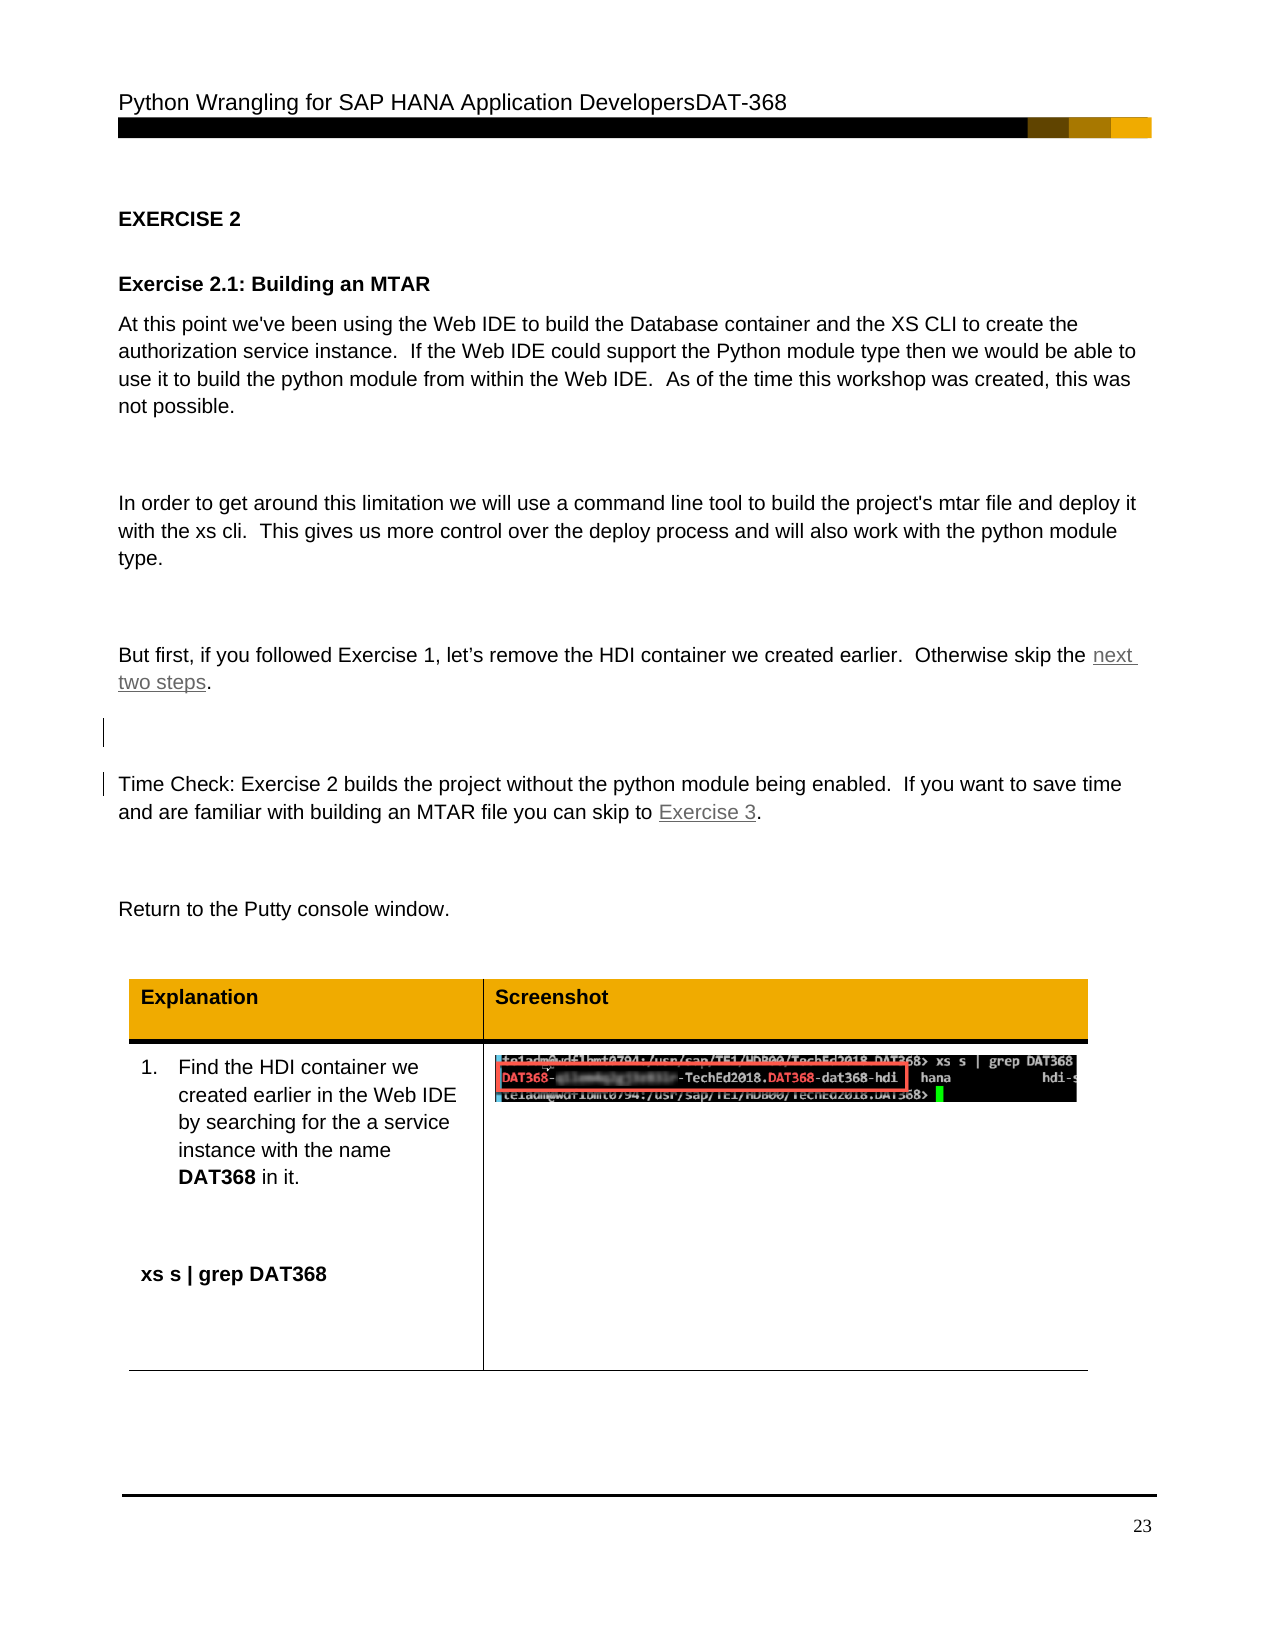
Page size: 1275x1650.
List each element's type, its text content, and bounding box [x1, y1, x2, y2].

picture [495, 1055, 1077, 1102]
table_header Explanation [129, 979, 483, 1039]
text Return to the Putty console window. [118, 896, 1157, 953]
subtitle Exercise 2 [118, 207, 1157, 231]
table_header Screenshot [484, 979, 1088, 1039]
text At this point we've been using the Web IDE to build the Database container and the XS CLI to create the authorization service instance. If the Web IDE could support the Python module type then we would be able to use it to build the python module from within the Web IDE. As of the time this workshop was created, this was not possible. [118, 312, 1157, 418]
text But first, if you followed Exercise 1, let’s remove the HDI container we created earlier. Otherwise skip the next two steps. [118, 643, 1157, 694]
text Time Check: Exercise 2 builds the project without the python module being enabled. If you want to save time and are familiar with building an MTAR file you can skip to Exercise 3. [118, 772, 1157, 824]
subtitle Exercise 2.1: Building an MTAR [118, 272, 1157, 296]
text In order to get around this limitation we will use a command line tool to build the project's mtar file and deploy it with the xs cli. This gives us more control over the deploy process and will also work with the python module type. [118, 491, 1157, 570]
table_cell Find the HDI container we created earlier in the Web IDE by searching for the a service instance with the name DAT368 in it. xs s | grep DAT368 [129, 1044, 483, 1370]
table_cell [484, 1044, 1088, 1370]
